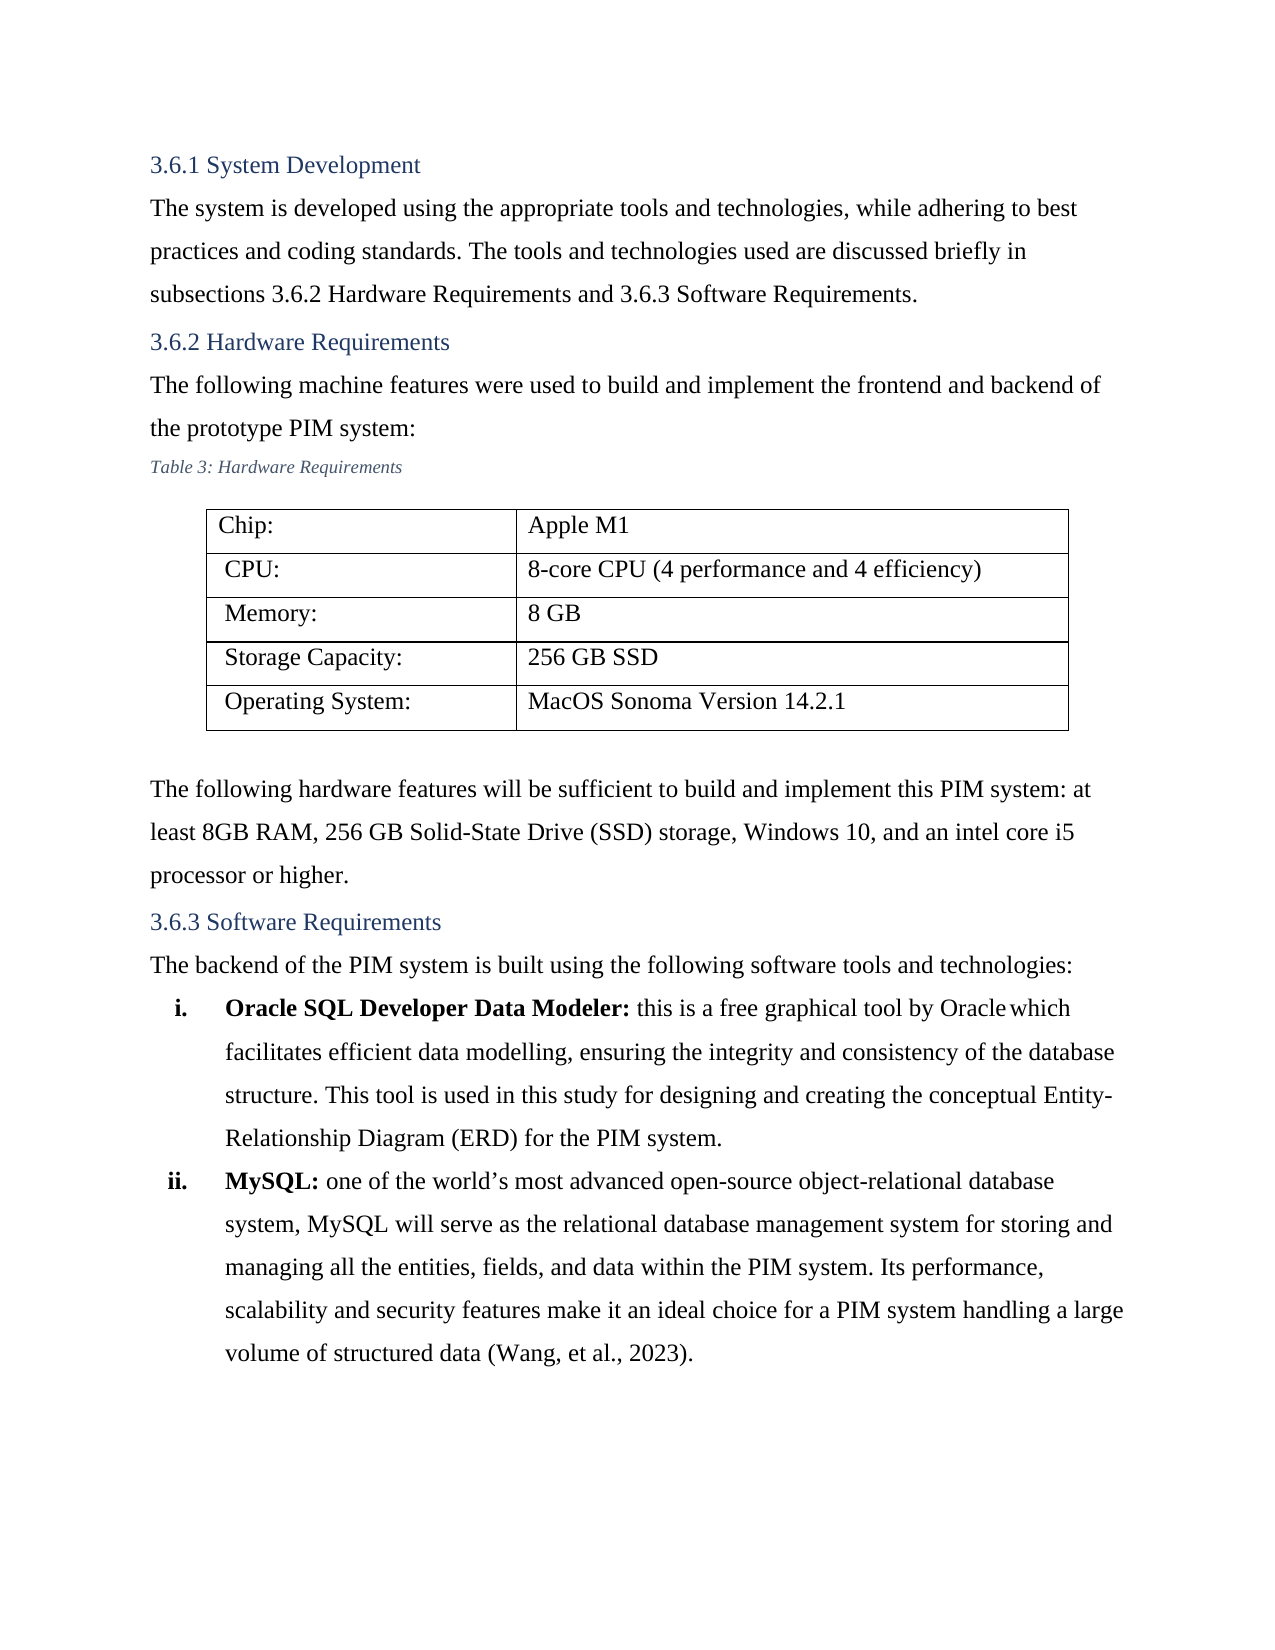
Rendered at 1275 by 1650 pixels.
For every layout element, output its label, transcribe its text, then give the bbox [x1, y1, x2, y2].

table_header Apple M1 [517, 510, 1068, 553]
table_cell 8-core CPU (4 performance and 4 efficiency) [517, 554, 1068, 597]
subtitle 3.6.2 Hardware Requirements [150, 327, 1125, 355]
table_header Chip: [207, 510, 516, 553]
table_cell 256 GB SSD [517, 643, 1068, 685]
table_cell CPU: [207, 554, 516, 597]
list The system is developed using the appropriate tools and technologies, while adhering to best practices and coding standards. The tools and technologies used are discussed briefly in subsections 3.6.2 Hardware Requirements and 3.6.3 Software Requirements. [150, 193, 1125, 308]
list The backend of the PIM system is built using the following software tools and technologies: [150, 950, 1125, 979]
subtitle 3.6.1 System Development [150, 150, 1125, 179]
table_cell MacOS Sonoma Version 14.2.1 [517, 686, 1068, 729]
list The following hardware features will be sufficient to build and implement this PIM system: at least 8GB RAM, 256 GB Solid-State Drive (SSD) storage, Windows 10, and an intel core i5 processor or higher. [150, 774, 1125, 889]
list Oracle SQL Developer Data Modeler: this is a free graphical tool by Oracle which facilitates efficient data modelling, ensuring the integrity and consistency of the database structure. This tool is used in this study for designing and creating the conceptual Entity-Relationship Diagram (ERD) for the PIM system. [187, 993, 1125, 1152]
list MySQL: one of the world’s most advanced open-source object-relational database system, MySQL will serve as the relational database management system for storing and managing all the entities, fields, and data within the PIM system. Its performance, scalability and security features make it an ideal choice for a PIM system handling a large volume of structured data. [187, 1166, 1125, 1367]
table_cell Operating System: [207, 686, 516, 729]
text Table 3: Hardware Requirements [150, 456, 1125, 478]
subtitle 3.6.3 Software Requirements [150, 907, 1125, 936]
table_cell Storage Capacity: [207, 643, 516, 685]
table_cell Memory: [207, 598, 516, 641]
list The following machine features were used to build and implement the frontend and backend of the prototype PIM system: [150, 370, 1125, 442]
table_cell 8 GB [517, 598, 1068, 641]
